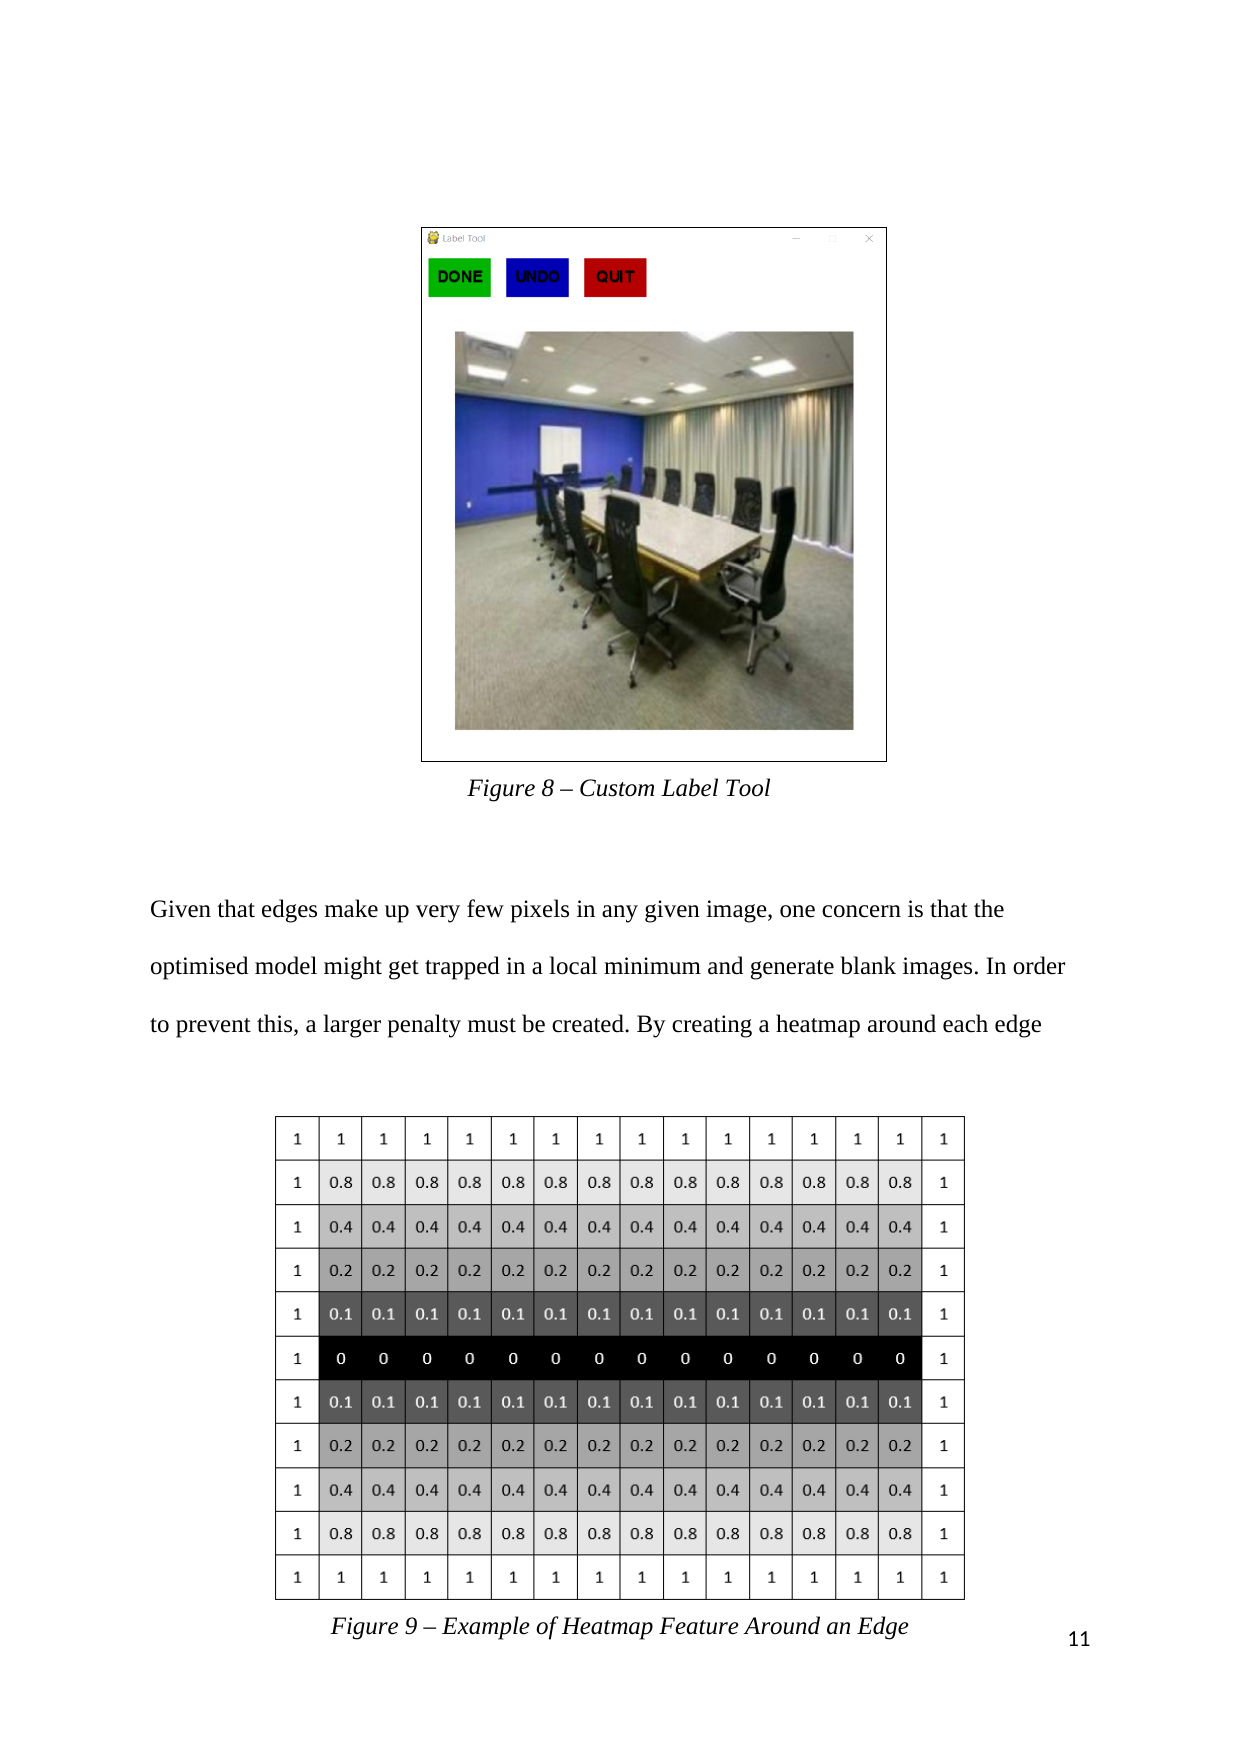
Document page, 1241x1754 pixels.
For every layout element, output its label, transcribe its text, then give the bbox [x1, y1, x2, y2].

picture [270, 1110, 971, 1606]
picture [422, 228, 886, 761]
